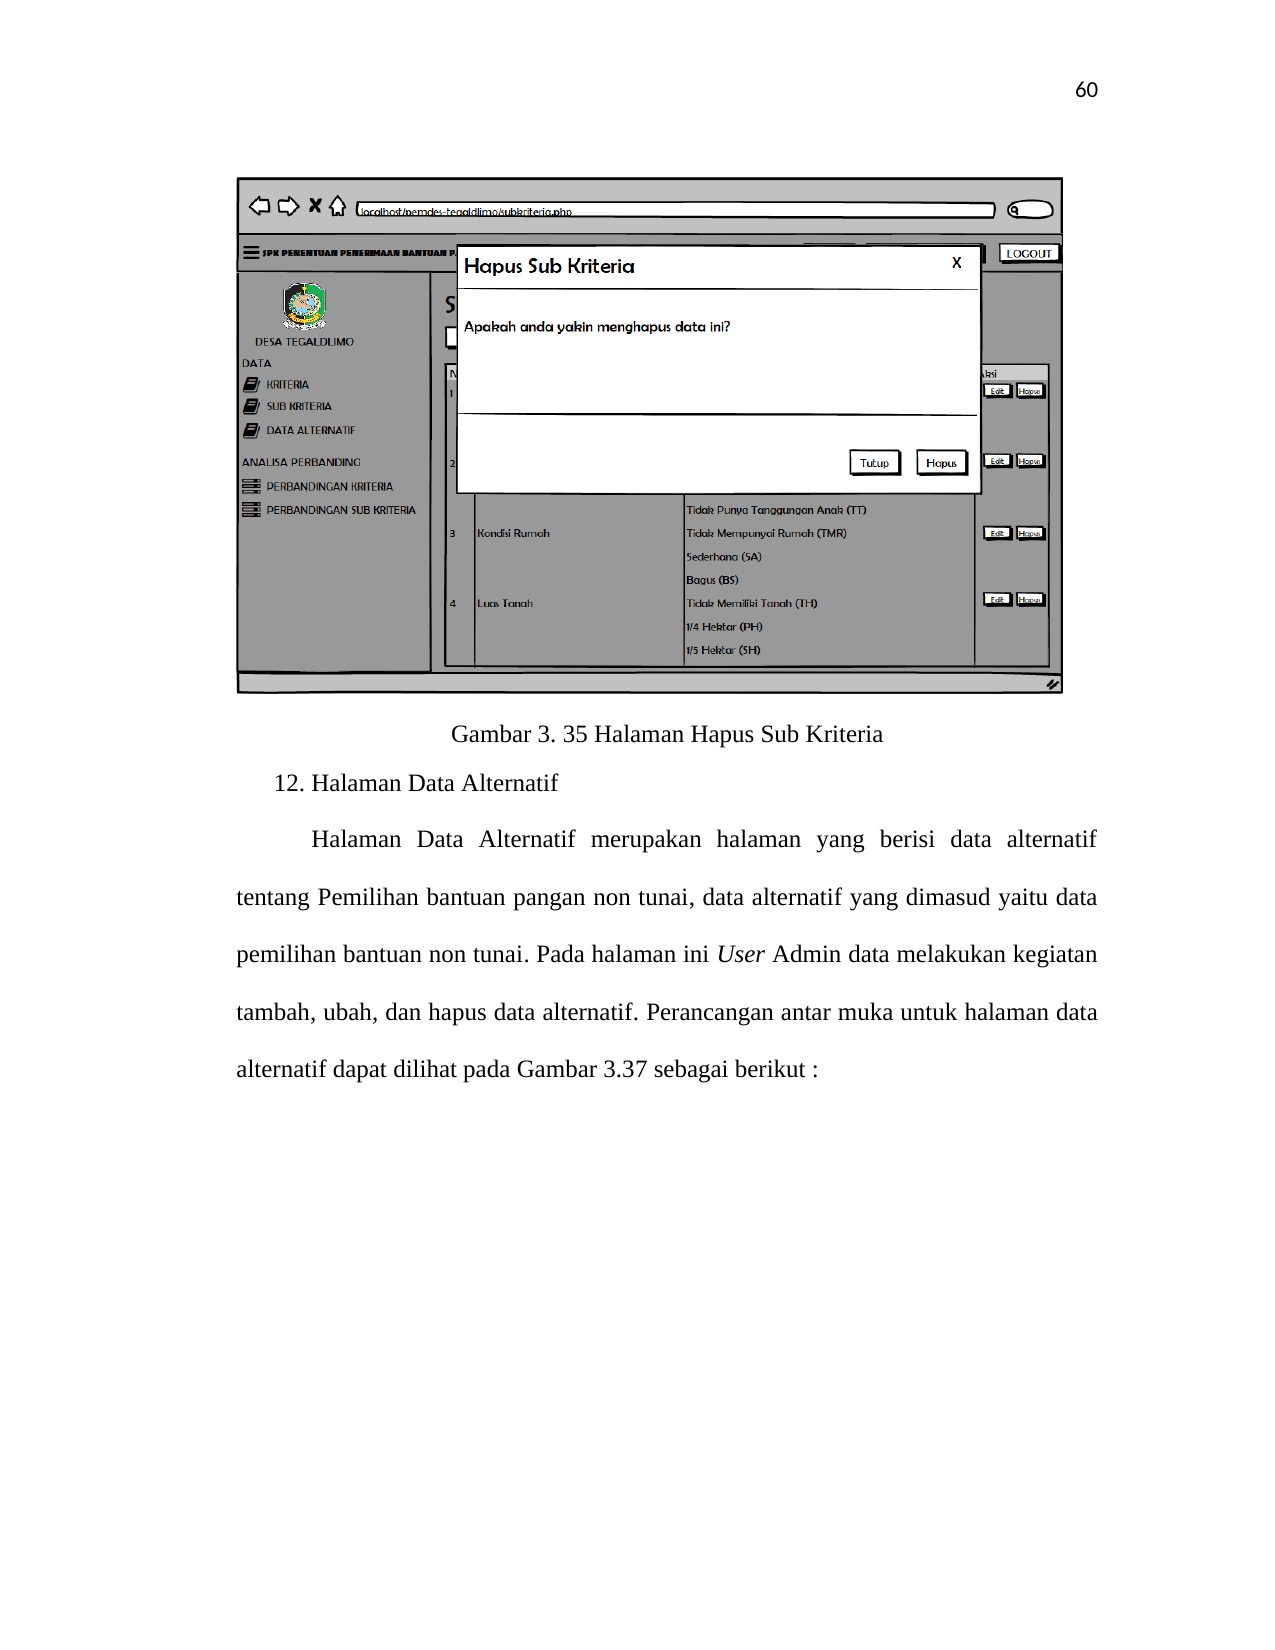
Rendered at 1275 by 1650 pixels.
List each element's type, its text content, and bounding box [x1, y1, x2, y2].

picture [236, 177, 1063, 694]
text Gambar 3. 35 Halaman Hapus Sub Kriteria [236, 719, 1098, 747]
text Halaman Data Alternatif merupakan halaman yang berisi data alternatif tentang Pemilihan bantuan pangan non tunai, data alternatif yang dimasud yaitu data pemilihan bantuan non tunai. Pada halaman ini User Admin data melakukan kegiatan tambah, ubah, dan hapus data alternatif. Perancangan antar muka untuk halaman data alternatif dapat dilihat pada Gambar 3.37 sebagai berikut : [236, 824, 1098, 1083]
list Halaman Data Alternatif [274, 768, 1098, 797]
